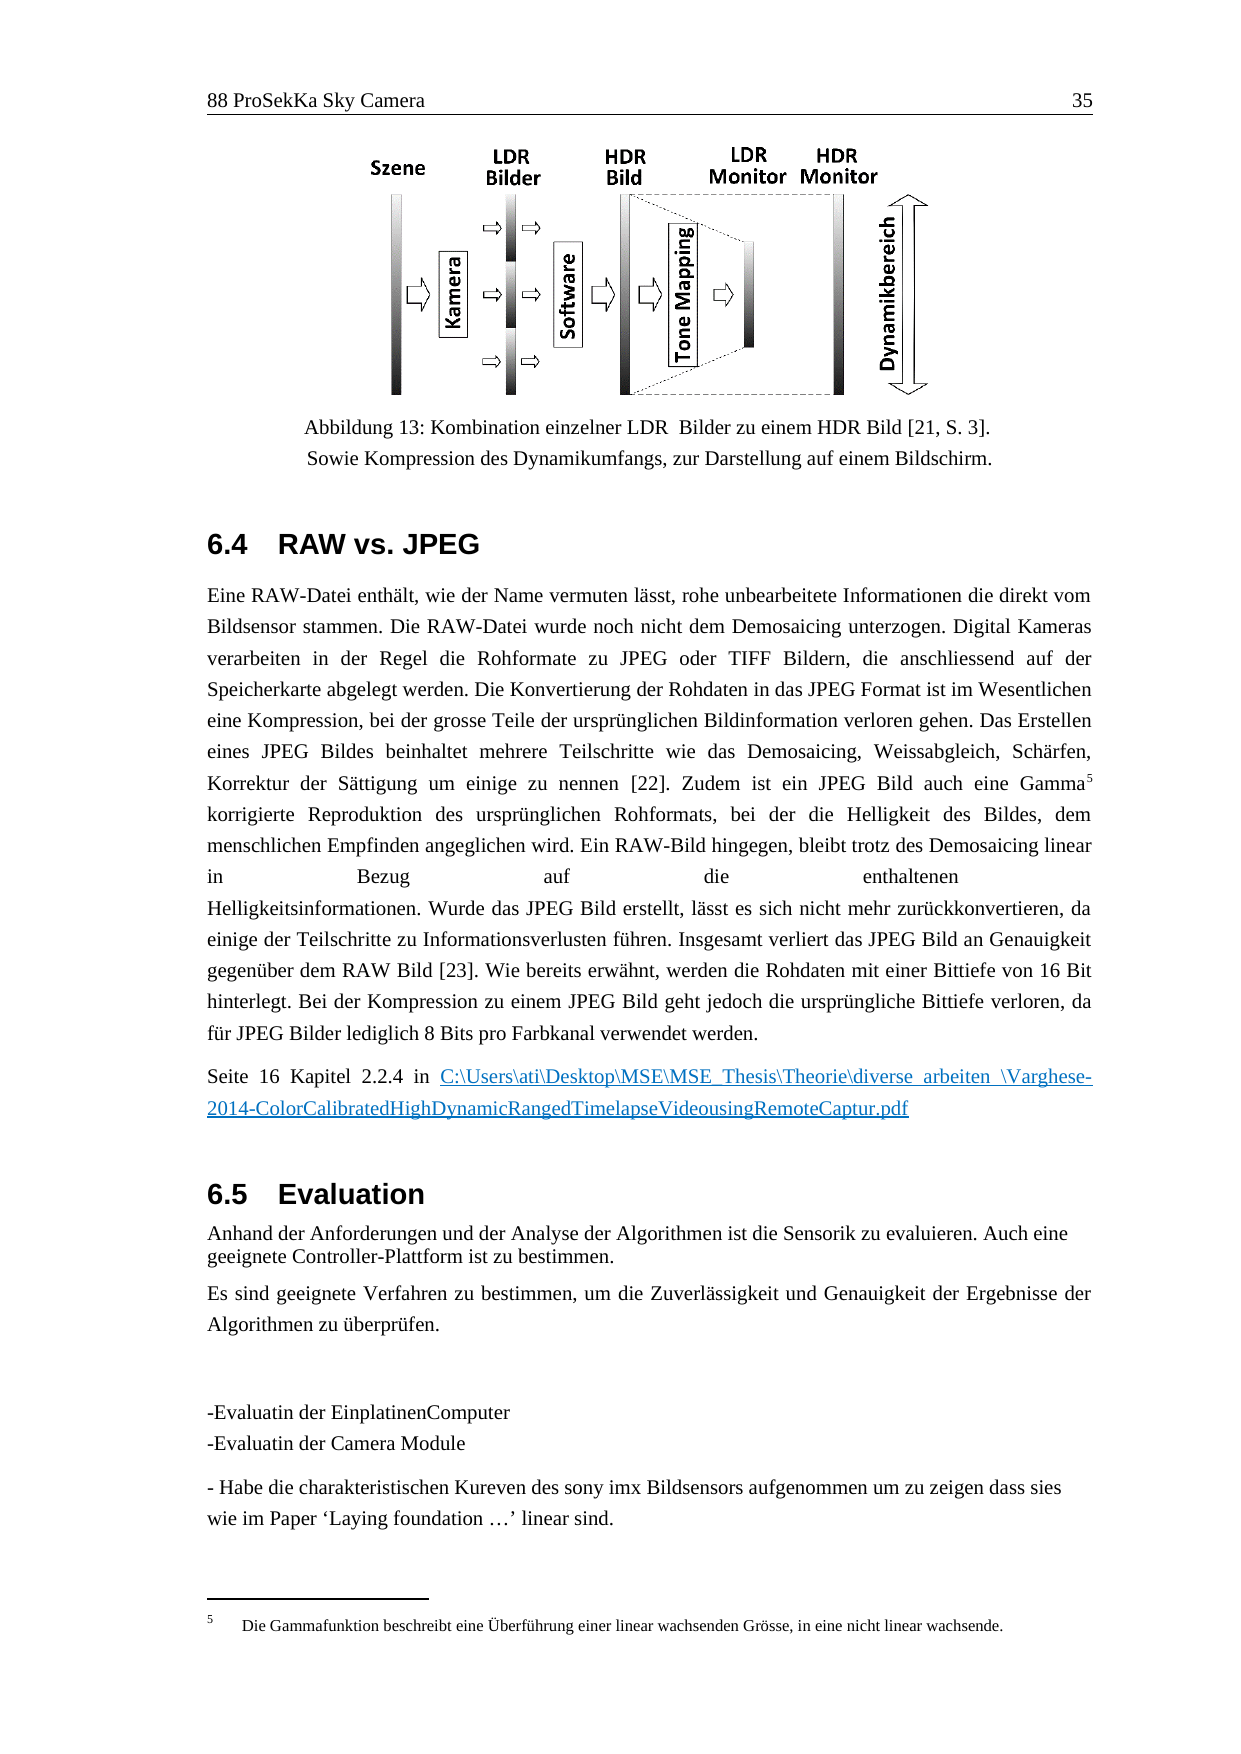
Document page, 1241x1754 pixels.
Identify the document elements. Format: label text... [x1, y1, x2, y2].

text Seite 16 Kapitel 2.2.4 in C:\Users\ati\Desktop\MSE\MSE_Thesis\Theorie\diverse arbeiten \Varghese-2014-ColorCalibratedHighDynamicRangedTimelapseVideousingRemoteCaptur.pdf [207, 1064, 1093, 1120]
picture [371, 147, 929, 395]
text Abbildung 13: Kombination einzelner LDR Bilder zu einem HDR Bild [21, S. 3]. Sowie Kompression des Dynamikumfangs, zur Darstellung auf einem Bildschirm. [207, 414, 1093, 470]
subtitle RAW vs. JPEG [207, 527, 1093, 561]
subtitle Evaluation [207, 1177, 1093, 1210]
text -Evaluatin der EinplatinenComputer -Evaluatin der Camera Module [207, 1400, 1093, 1455]
text Eine RAW-Datei enthält, wie der Name vermuten lässt, rohe unbearbeitete Informationen die direkt vom Bildsensor stammen. Die RAW-Datei wurde noch nicht dem Demosaicing unterzogen. Digital Kameras verarbeiten in der Regel die Rohformate zu JPEG oder TIFF Bildern, die anschliessend auf der Speicherkarte abgelegt werden. Die Konvertierung der Rohdaten in das JPEG Format ist im Wesentlichen eine Kompression, bei der grosse Teile der ursprünglichen Bildinformation verloren gehen. Das Erstellen eines JPEG Bildes beinhaltet mehrere Teilschritte wie das Demosaicing, Weissabgleich, Schärfen, Korrektur der Sättigung um einige zu nennen [22]. Zudem ist ein JPEG Bild auch eine Gamma korrigierte Reproduktion des ursprünglichen Rohformats, bei der die Helligkeit des Bildes, dem menschlichen Empfinden angeglichen wird. Ein RAW-Bild hingegen, bleibt trotz des Demosaicing linear in Bezug auf die enthaltenen Helligkeitsinformationen. Wurde das JPEG Bild erstellt, lässt es sich nicht mehr zurückkonvertieren, da einige der Teilschritte zu Informationsverlusten führen. Insgesamt verliert das JPEG Bild an Genauigkeit gegenüber dem RAW Bild [23]. Wie bereits erwähnt, werden die Rohdaten mit einer Bittiefe von 16 Bit hinterlegt. Bei der Kompression zu einem JPEG Bild geht jedoch die ursprüngliche Bittiefe verloren, da für JPEG Bilder lediglich 8 Bits pro Farbkanal verwendet werden. [207, 583, 1093, 1045]
text Anhand der Anforderungen und der Analyse der Algorithmen ist die Sensorik zu evaluieren. Auch eine geeignete Controller-Plattform ist zu bestimmen. [207, 1220, 1093, 1268]
text - Habe die charakteristischen Kureven des sony imx Bildsensors aufgenommen um zu zeigen dass sies wie im Paper ‘Laying foundation …’ linear sind. [207, 1475, 1093, 1530]
text Es sind geeignete Verfahren zu bestimmen, um die Zuverlässigkeit und Genauigkeit der Ergebnisse der Algorithmen zu überprüfen. [207, 1281, 1093, 1336]
